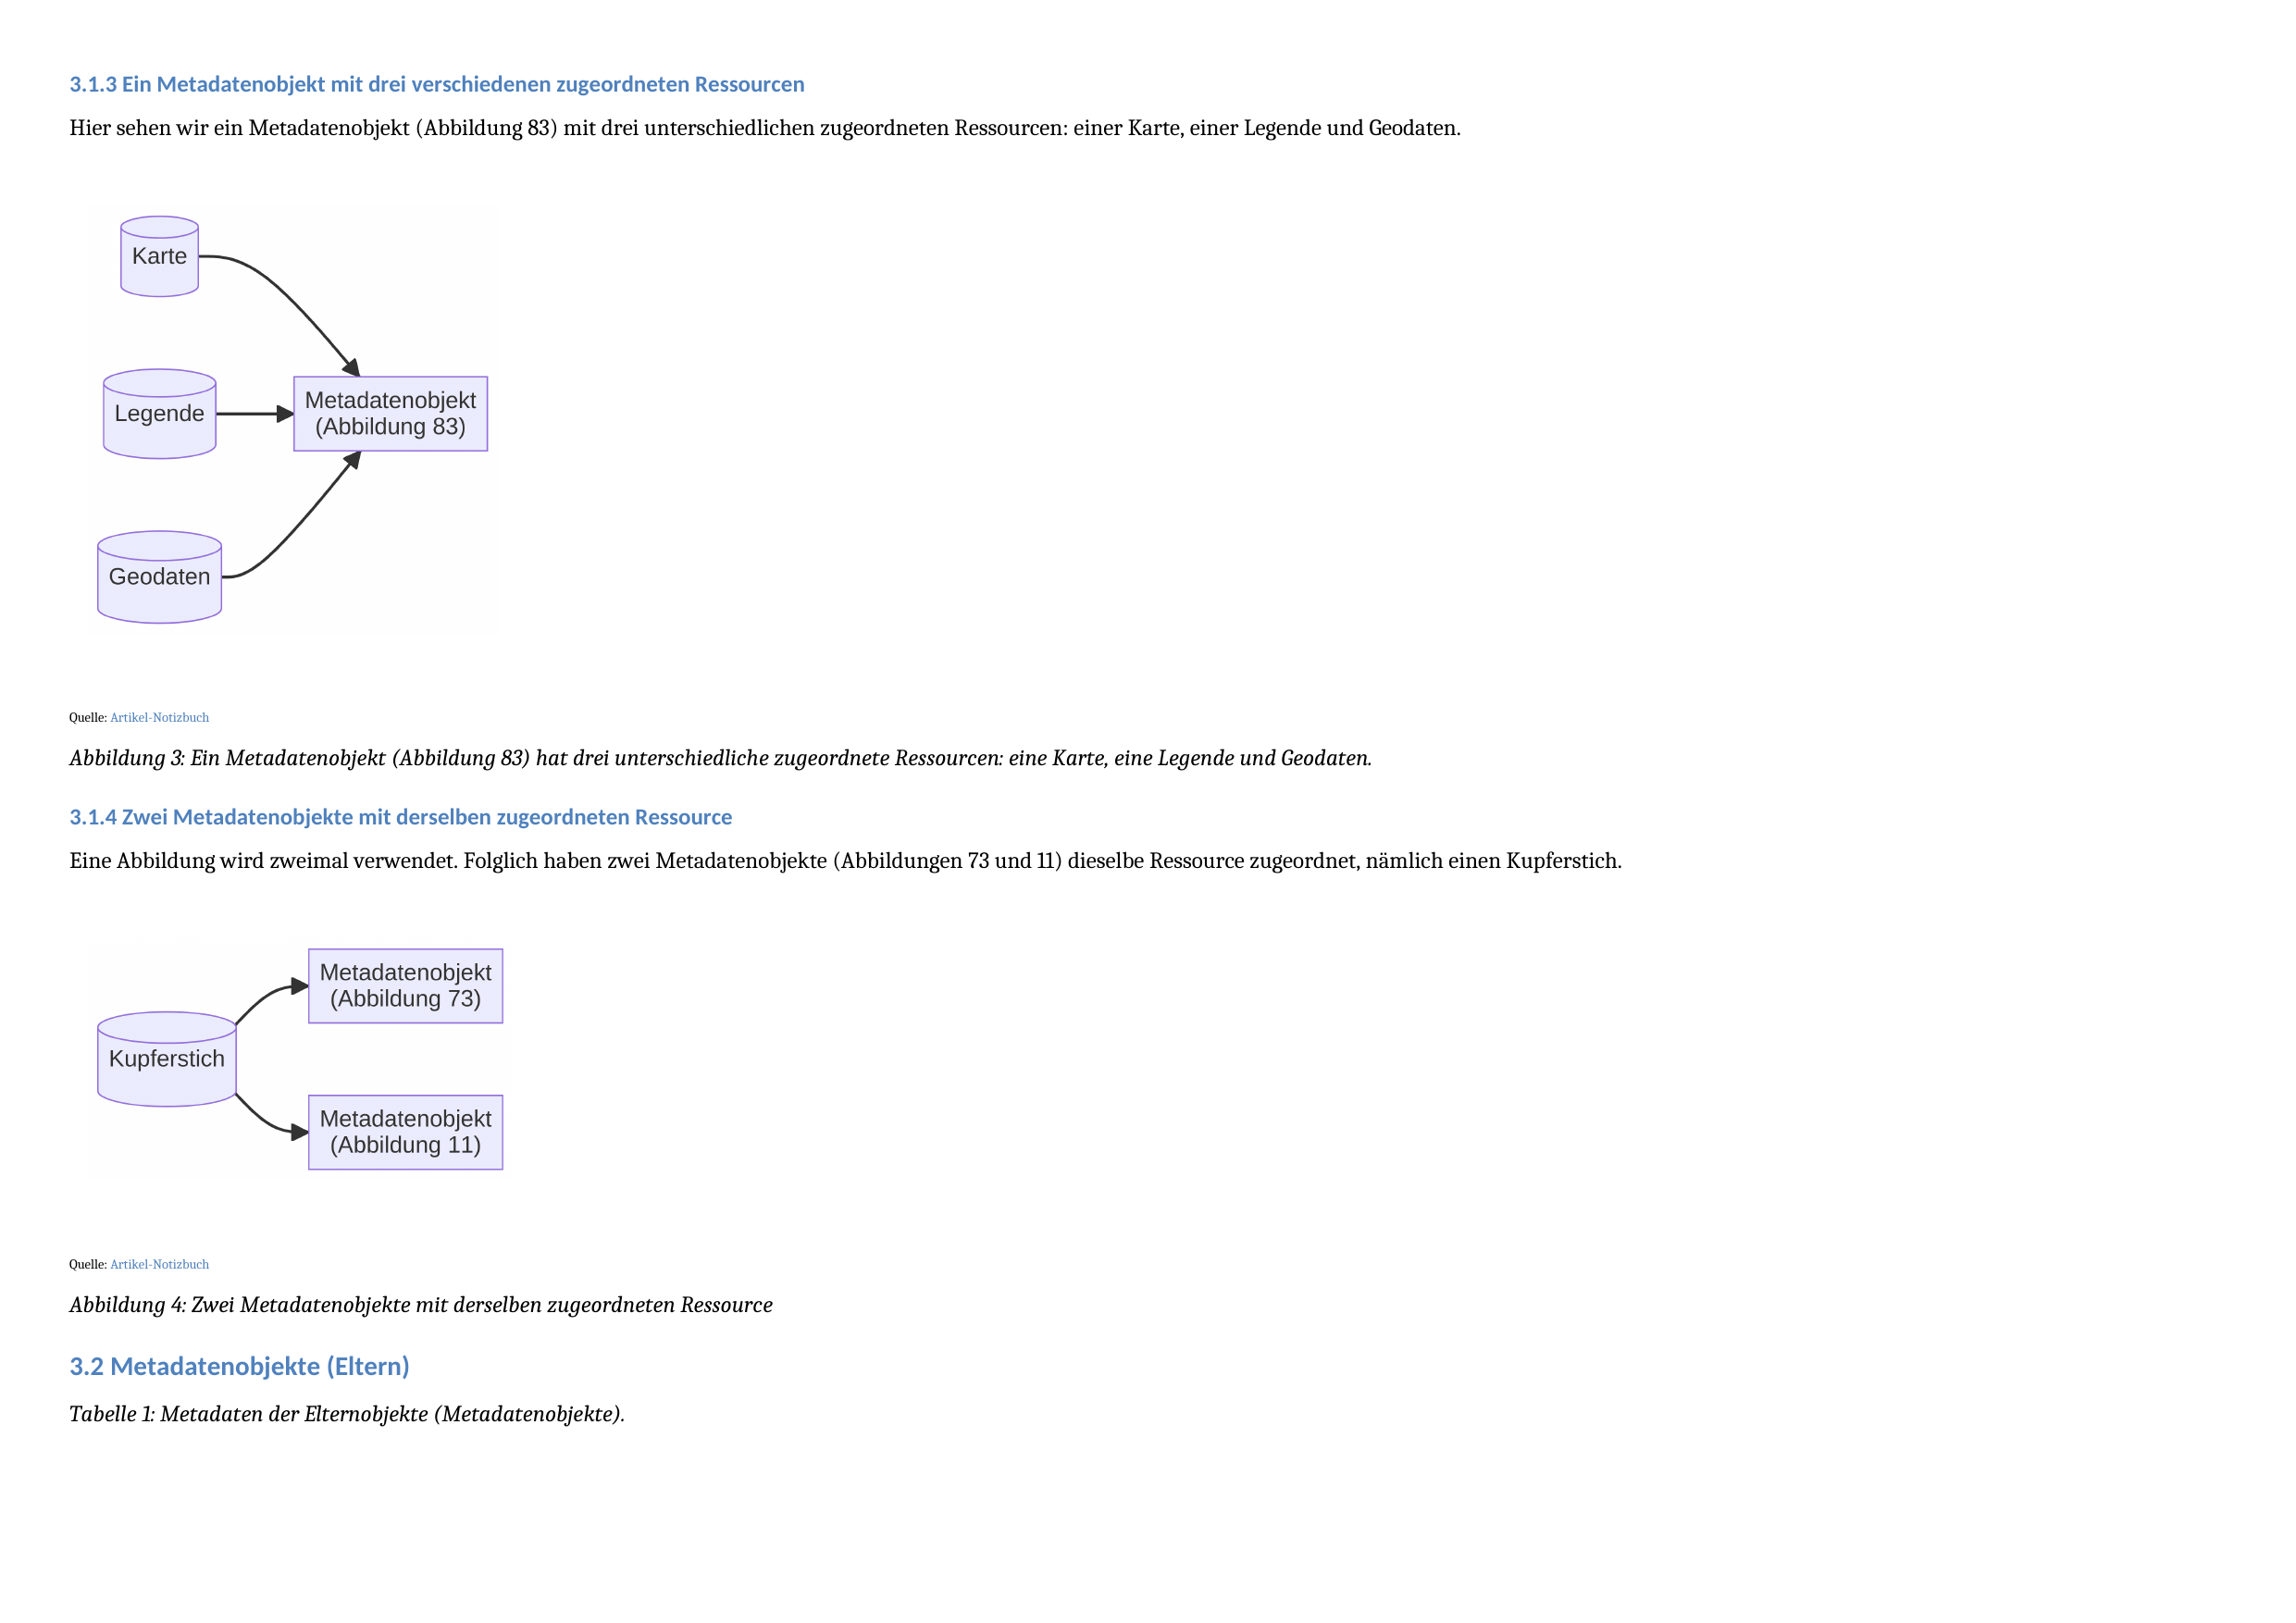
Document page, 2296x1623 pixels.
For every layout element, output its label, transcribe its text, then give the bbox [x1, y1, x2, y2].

text Hier sehen wir ein Metadatenobjekt (Abbildung 83) mit drei unterschiedlichen zugeordneten Ressourcen: einer Karte, einer Legende und Geodaten. [69, 115, 2226, 142]
text Eine Abbildung wird zweimal verwendet. Folglich haben zwei Metadatenobjekte (Abbildungen 73 und 11) dieselbe Ressource zugeordnet, nämlich einen Kupferstich. [69, 848, 2226, 874]
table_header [59, 1382, 2215, 1440]
table_header Quelle: Artikel-Notizbuch Abbildung 3: Ein Metadatenobjekt (Abbildung 83) hat drei unterschiedliche zugeordnete Ressourcen: eine Karte, eine Legende und Geodaten. [59, 159, 2215, 783]
subtitle 3.1.4 Zwei Metadatenobjekte mit derselben zugeordneten Ressource [69, 802, 2226, 830]
table_header Quelle: Artikel-Notizbuch Abbildung 4: Zwei Metadatenobjekte mit derselben zugeordneten Ressource [59, 892, 2215, 1330]
subtitle 3.1.3 Ein Metadatenobjekt mit drei verschiedenen zugeordneten Ressourcen [69, 69, 2226, 98]
picture [86, 937, 514, 1181]
picture [86, 204, 498, 634]
subtitle 3.2 Metadatenobjekte (Eltern) [69, 1349, 2226, 1381]
